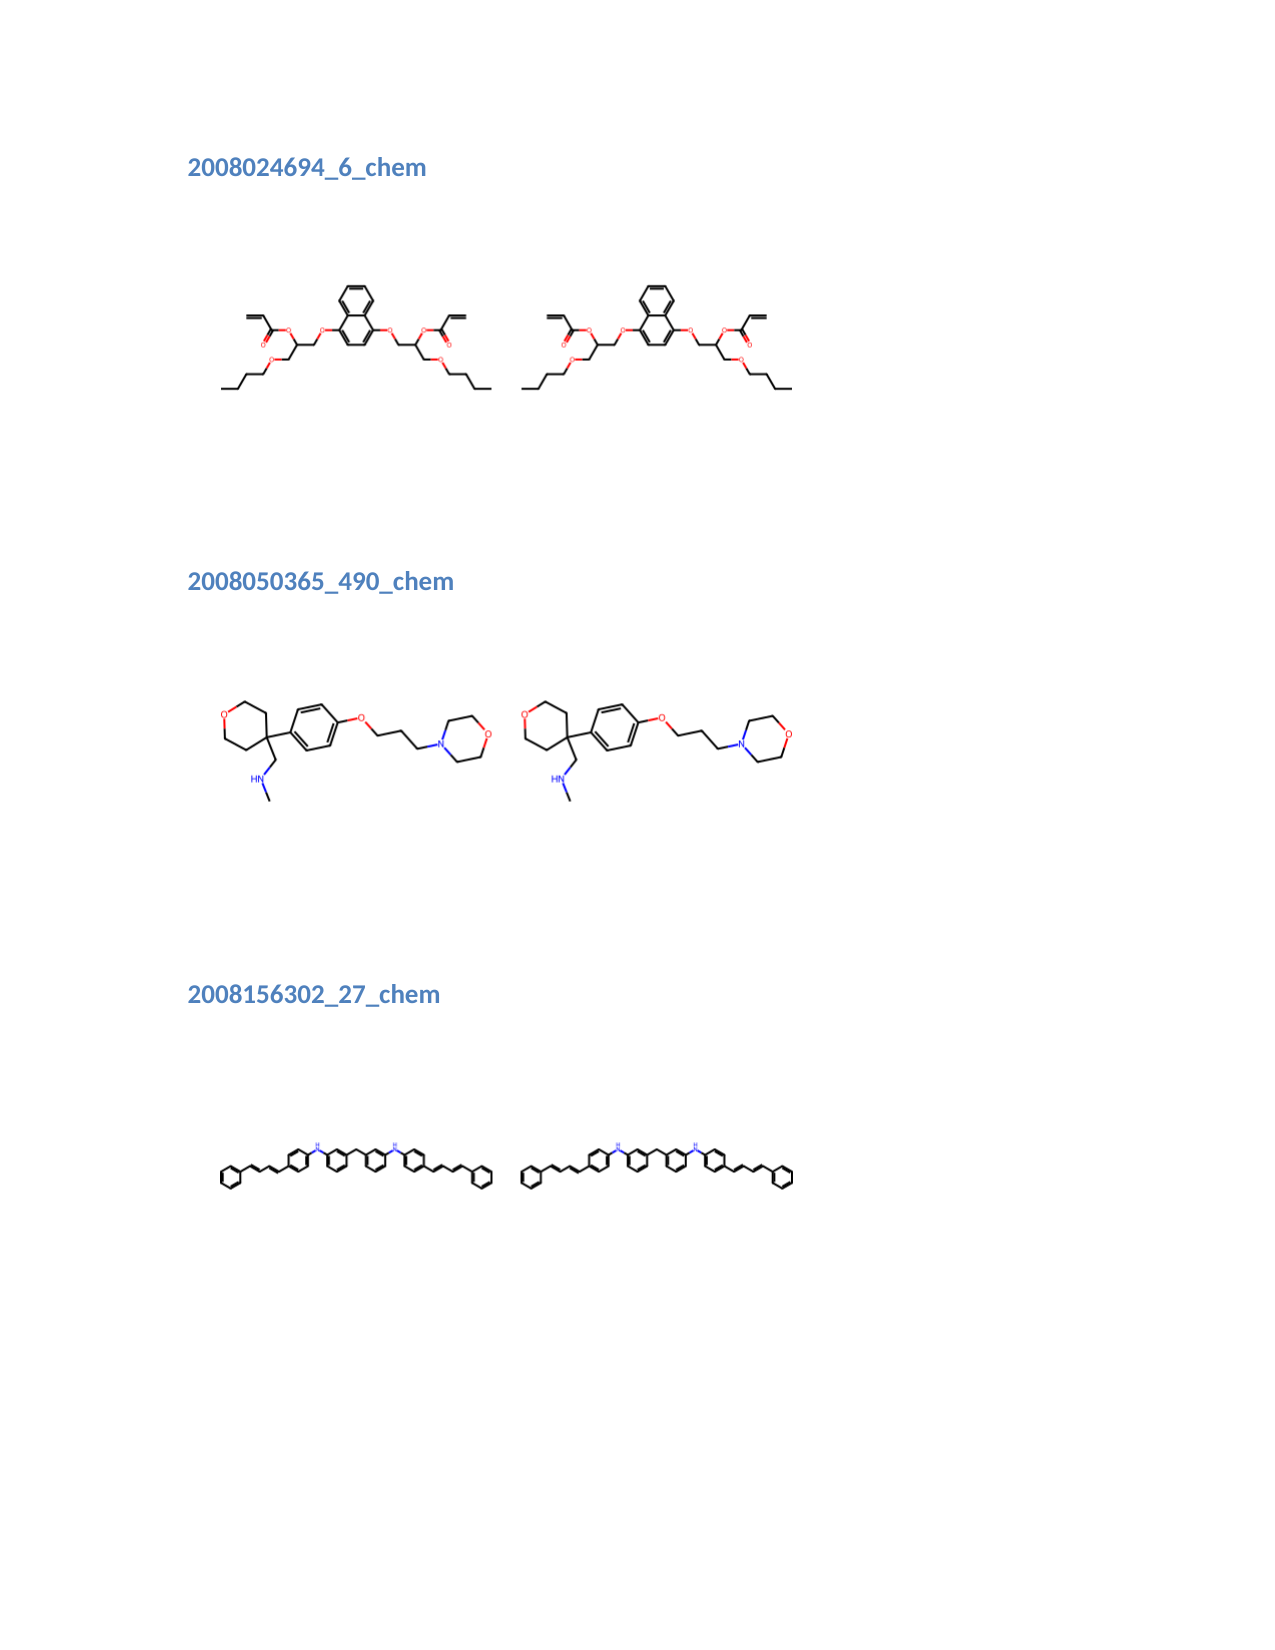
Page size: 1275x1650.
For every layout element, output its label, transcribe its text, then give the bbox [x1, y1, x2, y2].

subtitle 2008050365_490_chem [187, 564, 1087, 597]
picture [206, 601, 807, 902]
picture [206, 1015, 807, 1316]
subtitle 2008156302_27_chem [187, 977, 1087, 1010]
picture [206, 187, 807, 488]
subtitle 2008024694_6_chem [187, 150, 1087, 183]
